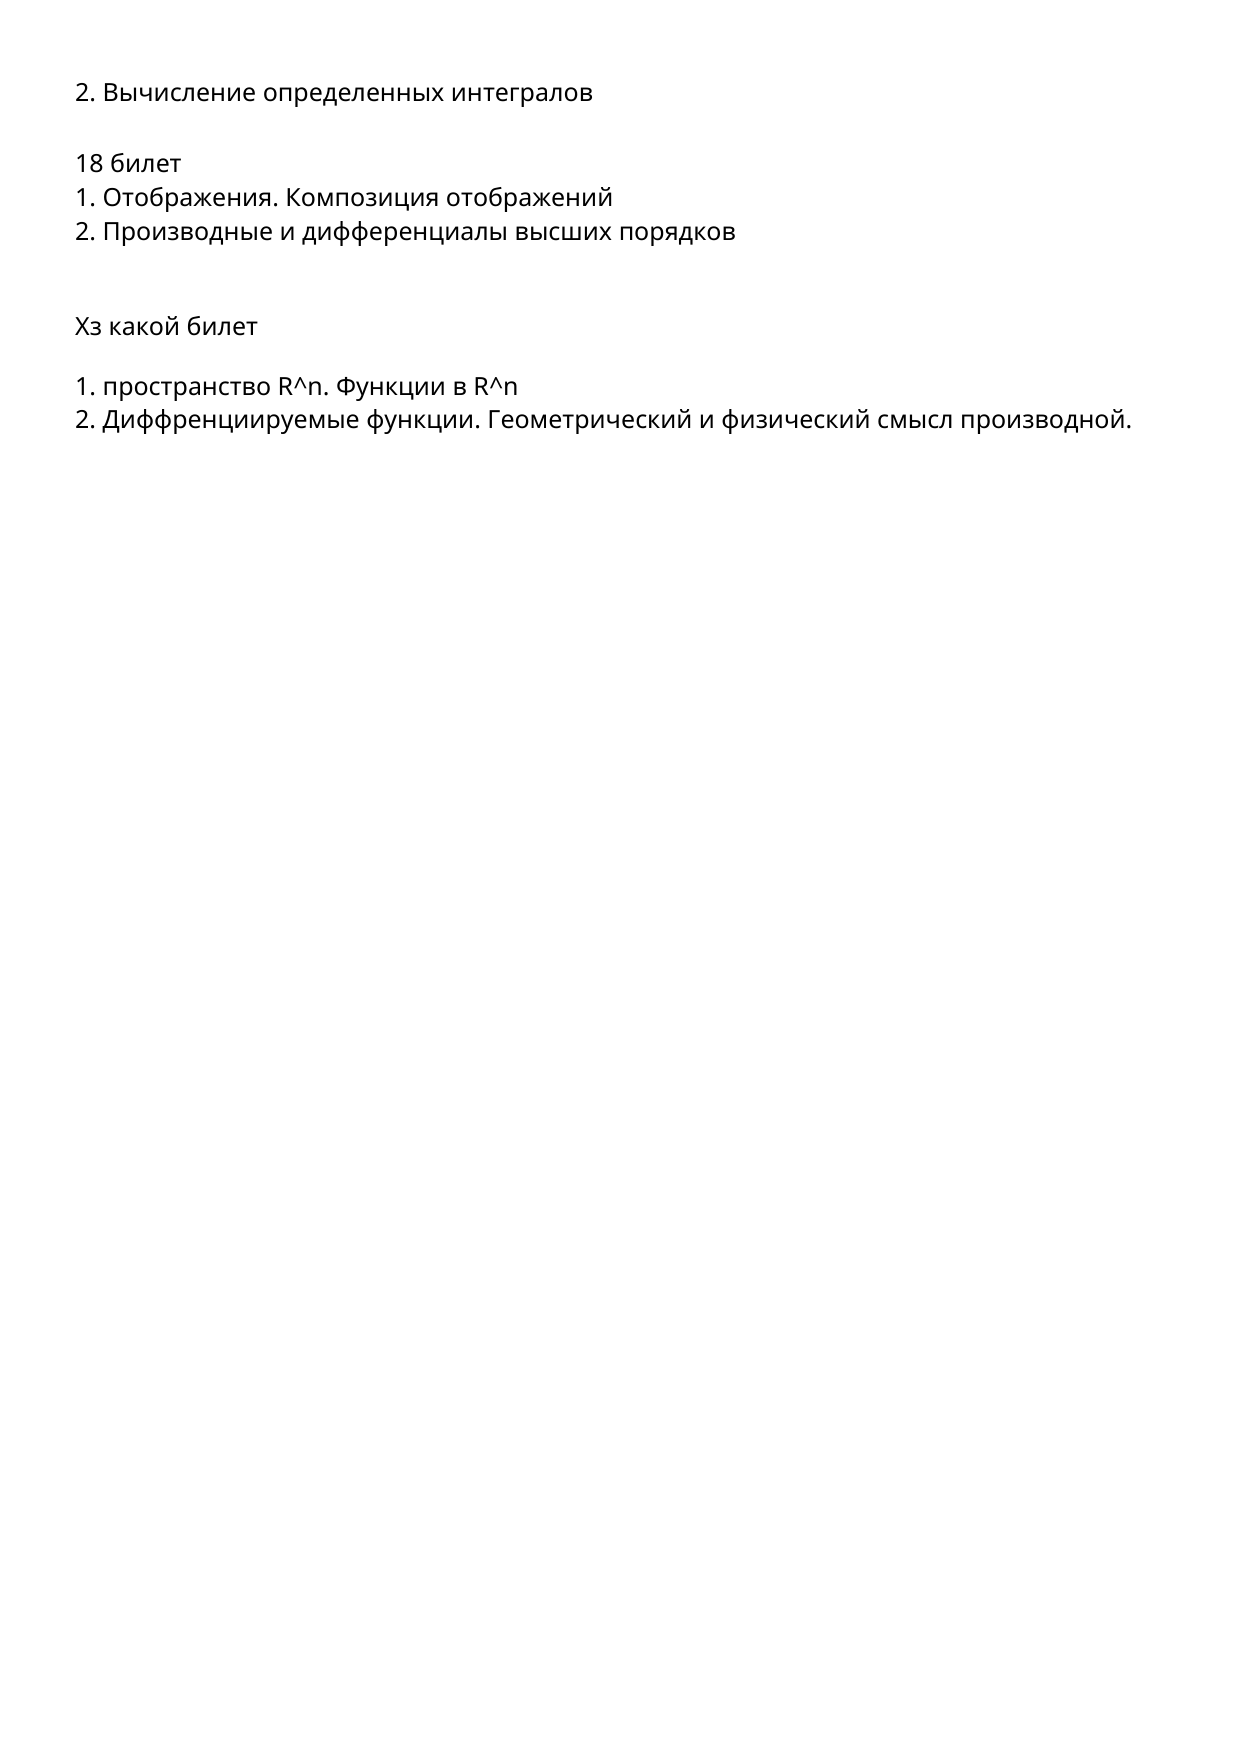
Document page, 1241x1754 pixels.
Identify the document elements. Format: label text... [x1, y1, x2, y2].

text Хз какой билет [75, 308, 1165, 342]
text 1. пространство R^n. Функции в R^n [75, 368, 1165, 402]
text 1. Отображения. Композиция отображений [75, 180, 1165, 214]
text 2. Вычисление определенных интегралов [75, 75, 1165, 109]
text 2. Диффренциируемые функции. Геометрический и физический смысл производной. [75, 402, 1165, 436]
text 18 билет [75, 146, 1165, 180]
text 2. Производные и дифференциалы высших порядков [75, 214, 1165, 248]
